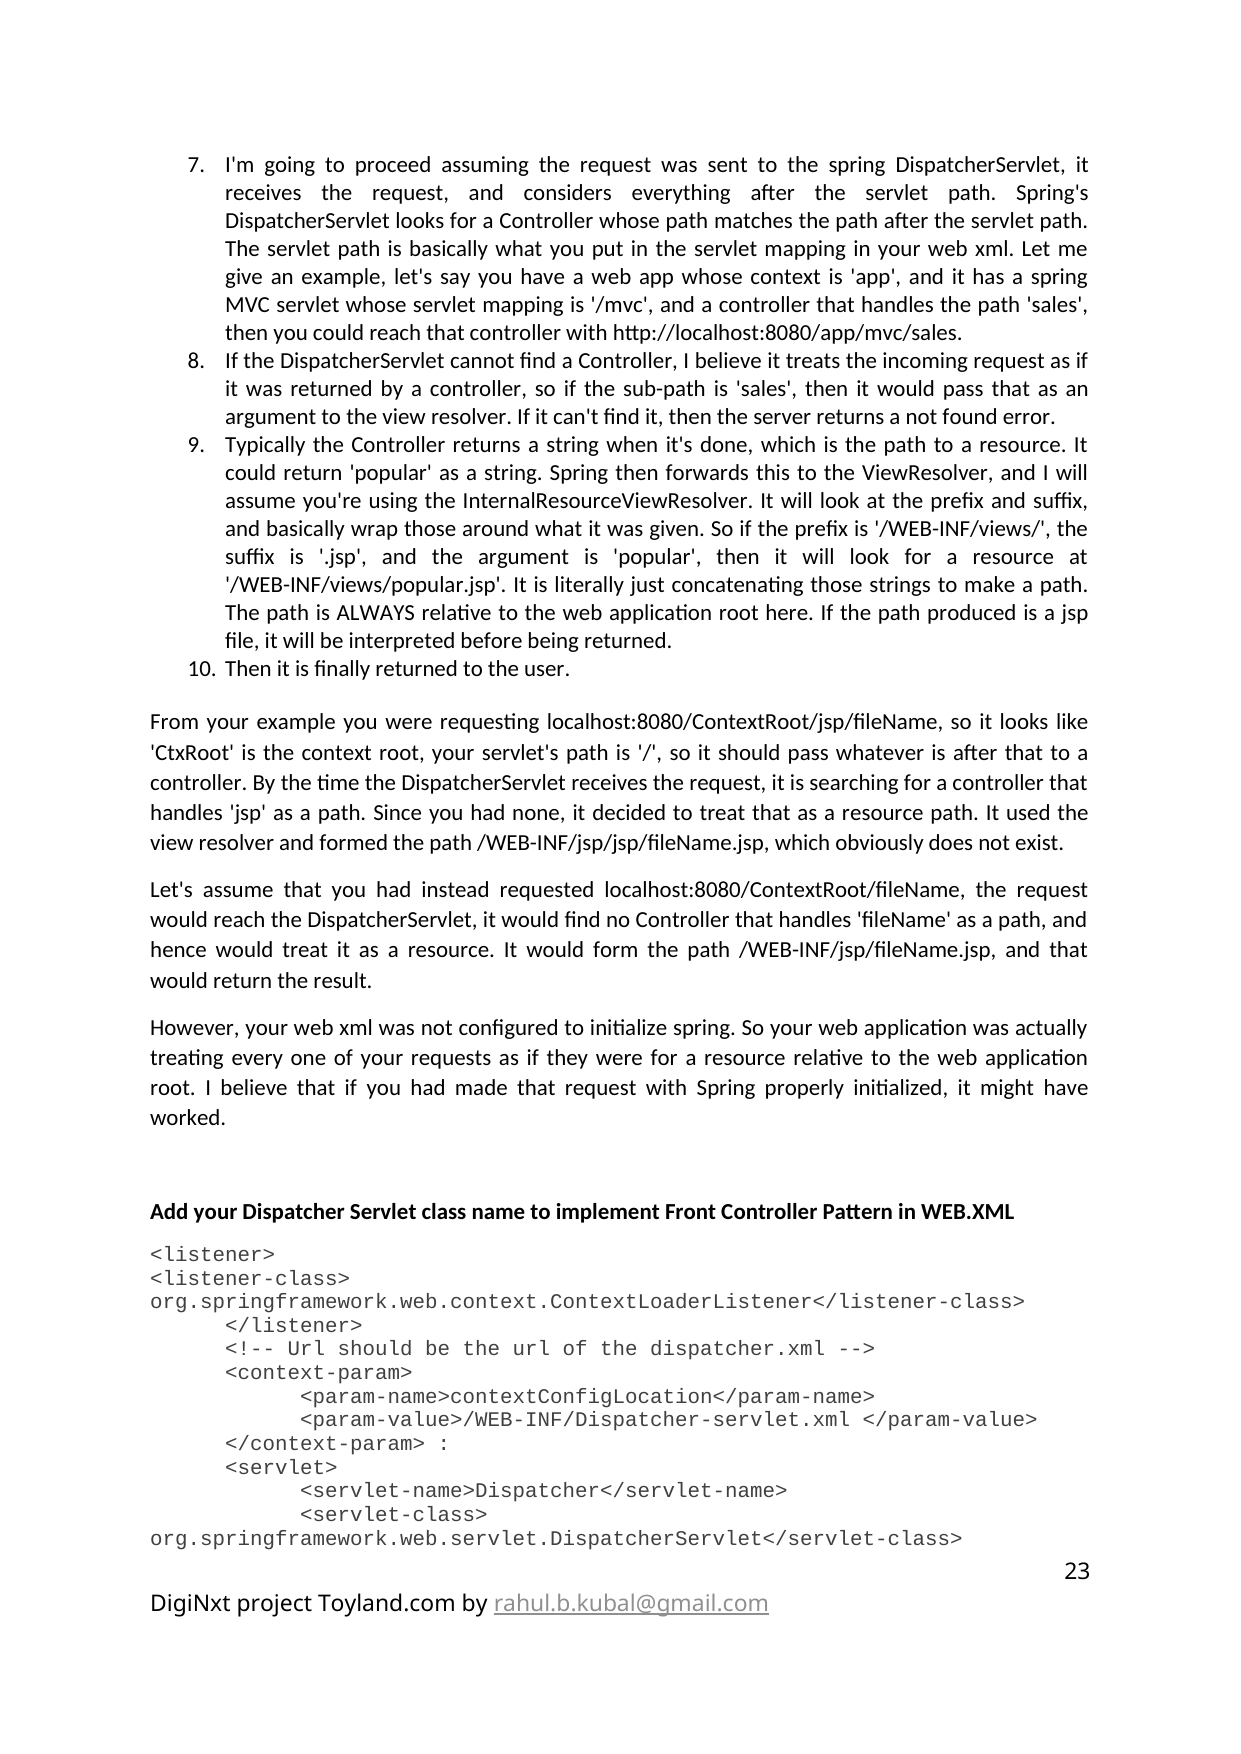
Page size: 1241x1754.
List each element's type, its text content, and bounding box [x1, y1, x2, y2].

text </listener> [150, 1315, 1090, 1338]
text Let's assume that you had instead requested localhost:8080/ContextRoot/fileName, the request would reach the DispatcherServlet, it would find no Controller that handles 'fileName' as a path, and hence would treat it as a resource. It would form the path /WEB-INF/jsp/fileName.jsp, and that would return the result. [150, 875, 1090, 994]
text <listener> [150, 1244, 1090, 1267]
text <param-value>/WEB-INF/Dispatcher-servlet.xml </param-value> [150, 1409, 1090, 1433]
text <listener-class> [150, 1267, 1090, 1291]
text <servlet-name>Dispatcher</servlet-name> [150, 1480, 1090, 1504]
text <param-name>contextConfigLocation</param-name> [150, 1386, 1090, 1409]
list Typically the Controller returns a string when it's done, which is the path to a resource. It could return 'popular' as a string. Spring then forwards this to the ViewResolver, and I will assume you're using the InternalResourceViewResolver. It will look at the prefix and suffix, and basically wrap those around what it was given. So if the prefix is '/WEB-INF/views/', the suffix is '.jsp', and the argument is 'popular', then it will look for a resource at '/WEB-INF/views/popular.jsp'. It is literally just concatenating those strings to make a path. The path is ALWAYS relative to the web application root here. If the path produced is a jsp file, it will be interpreted before being returned. [187, 430, 1090, 654]
text org.springframework.web.context.ContextLoaderListener</listener-class> [150, 1291, 1090, 1315]
text <context-param> [150, 1362, 1090, 1386]
text </context-param> : [150, 1433, 1090, 1457]
list If the DispatcherServlet cannot find a Controller, I believe it treats the incoming request as if it was returned by a controller, so if the sub-path is 'sales', then it would pass that as an argument to the view resolver. If it can't find it, then the server returns a not found error. [187, 346, 1090, 430]
text <servlet-class> org.springframework.web.servlet.DispatcherServlet</servlet-class> [150, 1504, 1090, 1551]
text From your example you were requesting localhost:8080/ContextRoot/jsp/fileName, so it looks like 'CtxRoot' is the context root, your servlet's path is '/', so it should pass whatever is after that to a controller. By the time the DispatcherServlet receives the request, it is searching for a controller that handles 'jsp' as a path. Since you had none, it decided to treat that as a resource path. It used the view resolver and formed the path /WEB-INF/jsp/jsp/fileName.jsp, which obviously does not exist. [150, 707, 1090, 856]
text Add your Dispatcher Servlet class name to implement Front Controller Pattern in WEB.XML [150, 1197, 1090, 1225]
text <servlet> [150, 1457, 1090, 1480]
list Then it is finally returned to the user. [187, 654, 1090, 682]
text However, your web xml was not configured to initialize spring. So your web application was actually treating every one of your requests as if they were for a resource relative to the web application root. I believe that if you had made that request with Spring properly initialized, it might have worked. [150, 1013, 1090, 1131]
text <!-- Url should be the url of the dispatcher.xml --> [150, 1338, 1090, 1362]
list I'm going to proceed assuming the request was sent to the spring DispatcherServlet, it receives the request, and considers everything after the servlet path. Spring's DispatcherServlet looks for a Controller whose path matches the path after the servlet path. The servlet path is basically what you put in the servlet mapping in your web xml. Let me give an example, let's say you have a web app whose context is 'app', and it has a spring MVC servlet whose servlet mapping is '/mvc', and a controller that handles the path 'sales', then you could reach that controller with http://localhost:8080/app/mvc/sales. [187, 150, 1090, 346]
